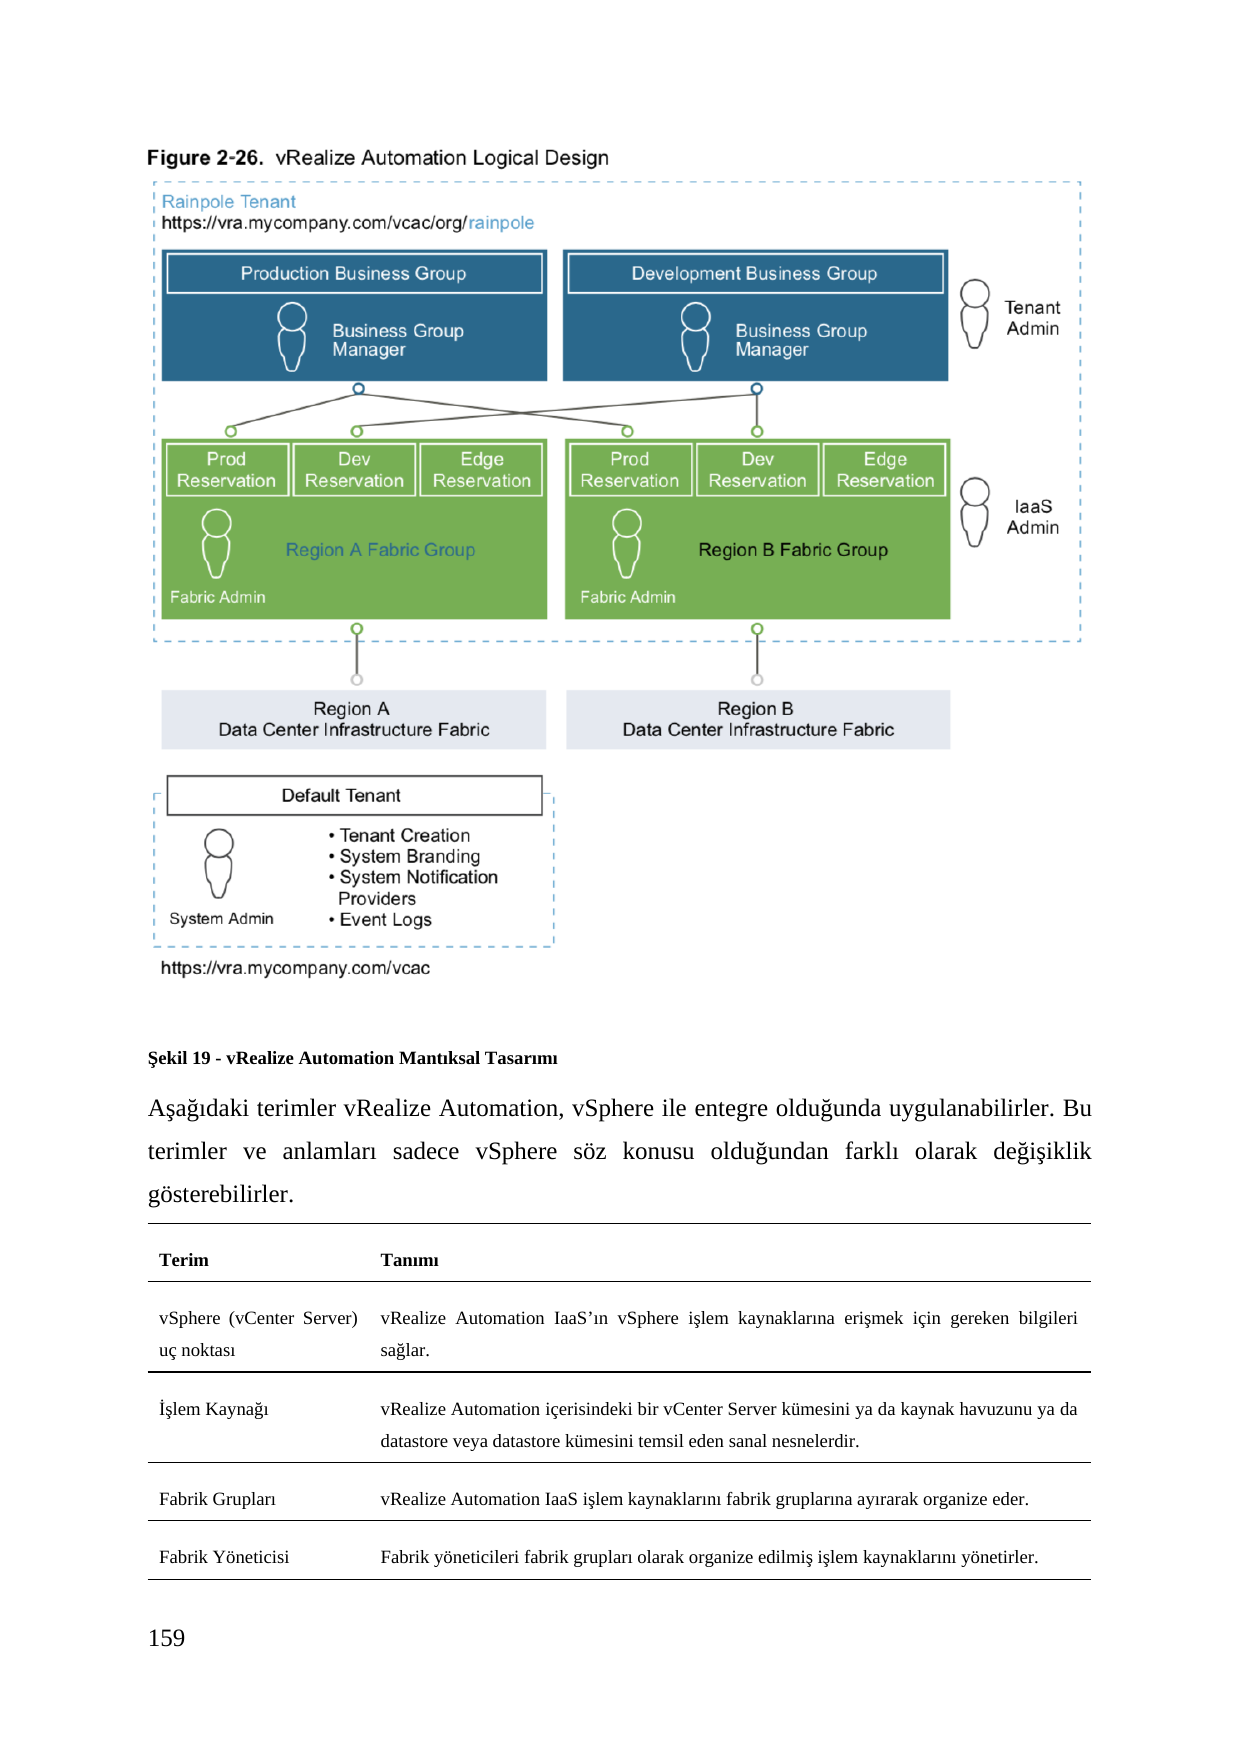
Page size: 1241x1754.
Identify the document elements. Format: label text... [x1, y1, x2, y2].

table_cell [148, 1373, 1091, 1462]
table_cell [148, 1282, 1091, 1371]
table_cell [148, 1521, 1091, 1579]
picture [147, 147, 1092, 1008]
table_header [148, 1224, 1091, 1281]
text Şekil 19 - vRealize Automation Mantıksal Tasarımı [148, 1047, 1093, 1068]
text Aşağıdaki terimler vRealize Automation, vSphere ile entegre olduğunda uygulanabilirler. Bu terimler ve anlamları sadece vSphere söz konusu olduğundan farklı olarak değişiklik gösterebilirler. [148, 1093, 1093, 1208]
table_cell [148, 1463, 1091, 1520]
